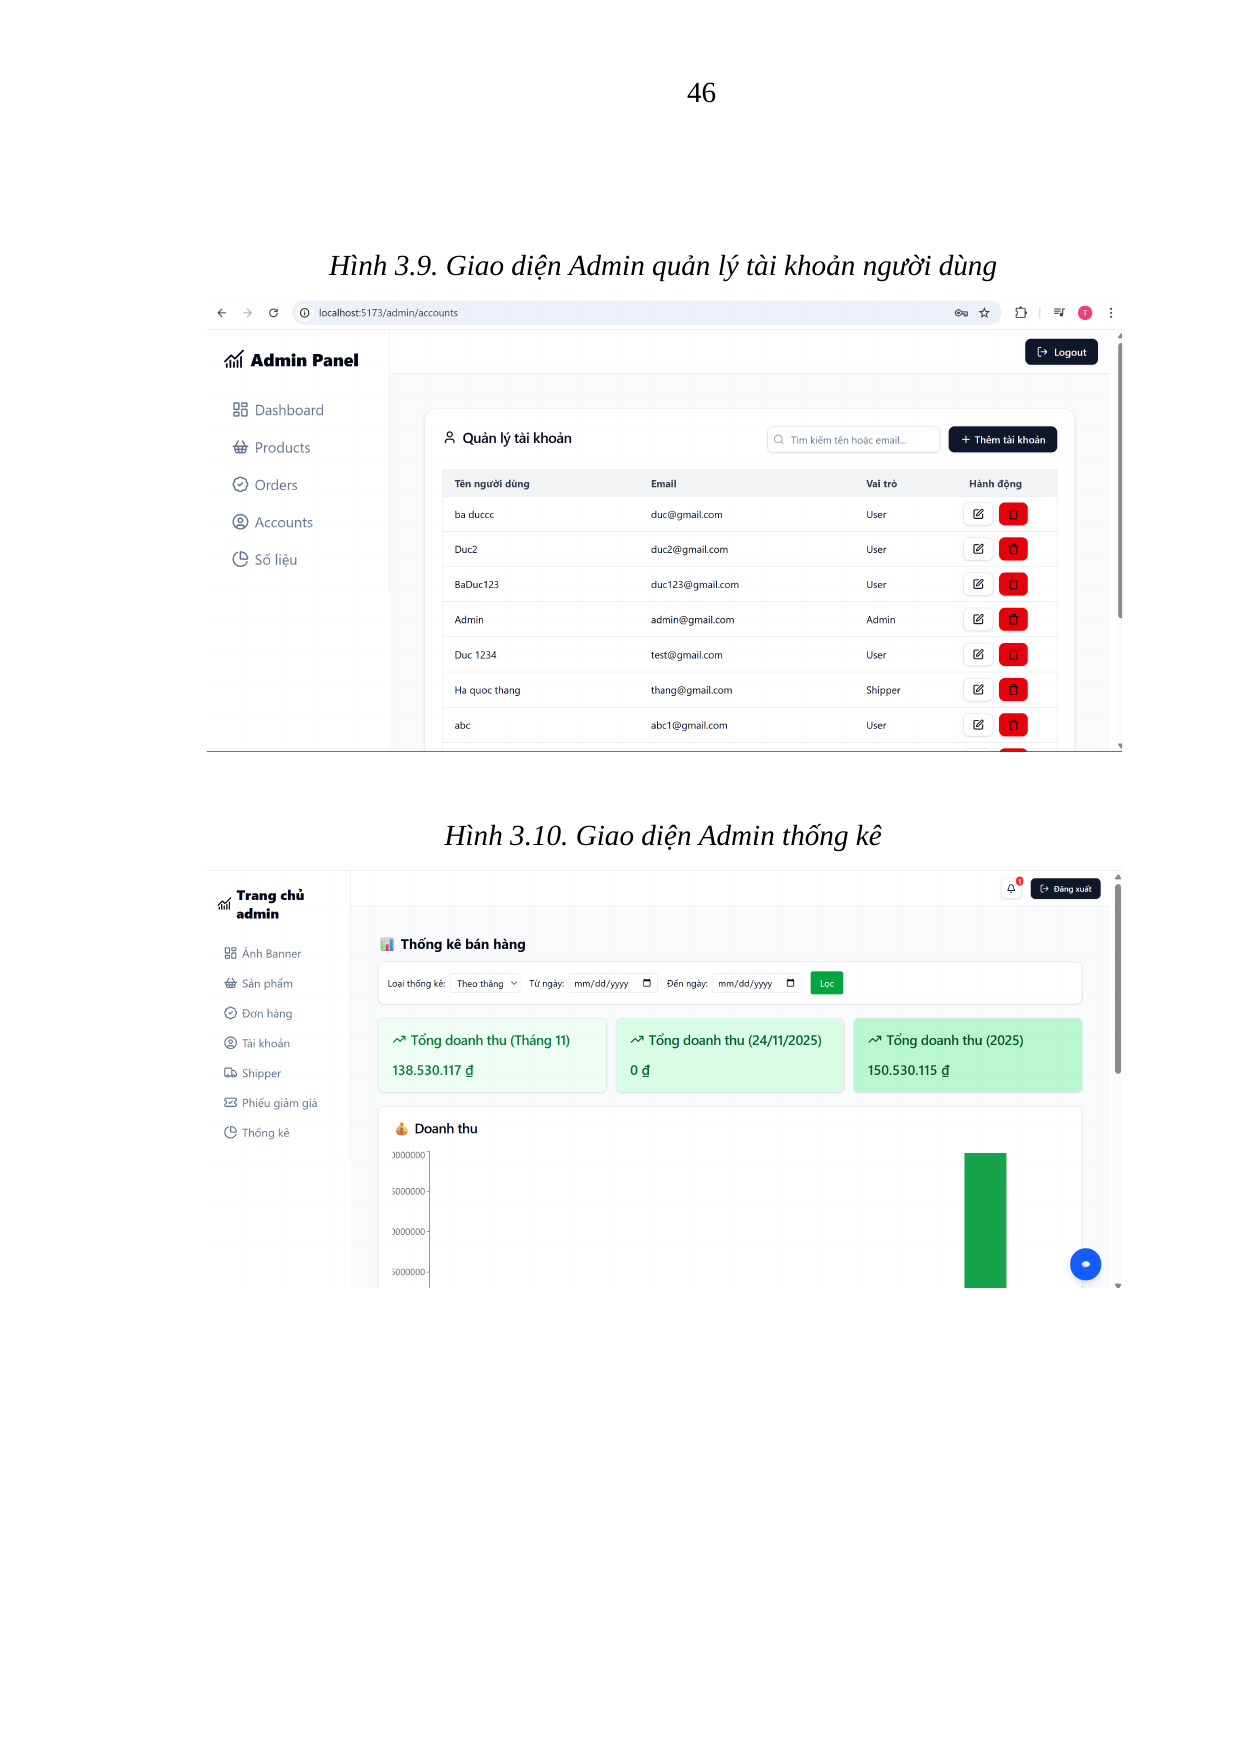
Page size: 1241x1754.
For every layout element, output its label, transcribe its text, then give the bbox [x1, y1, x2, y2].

text Hình 3.10. Giao diện Admin thống kê [207, 818, 1122, 852]
picture [206, 298, 1123, 752]
picture [206, 868, 1123, 1288]
text Hình 3.9. Giao diện Admin quản lý tài khoản người dùng [207, 248, 1122, 282]
